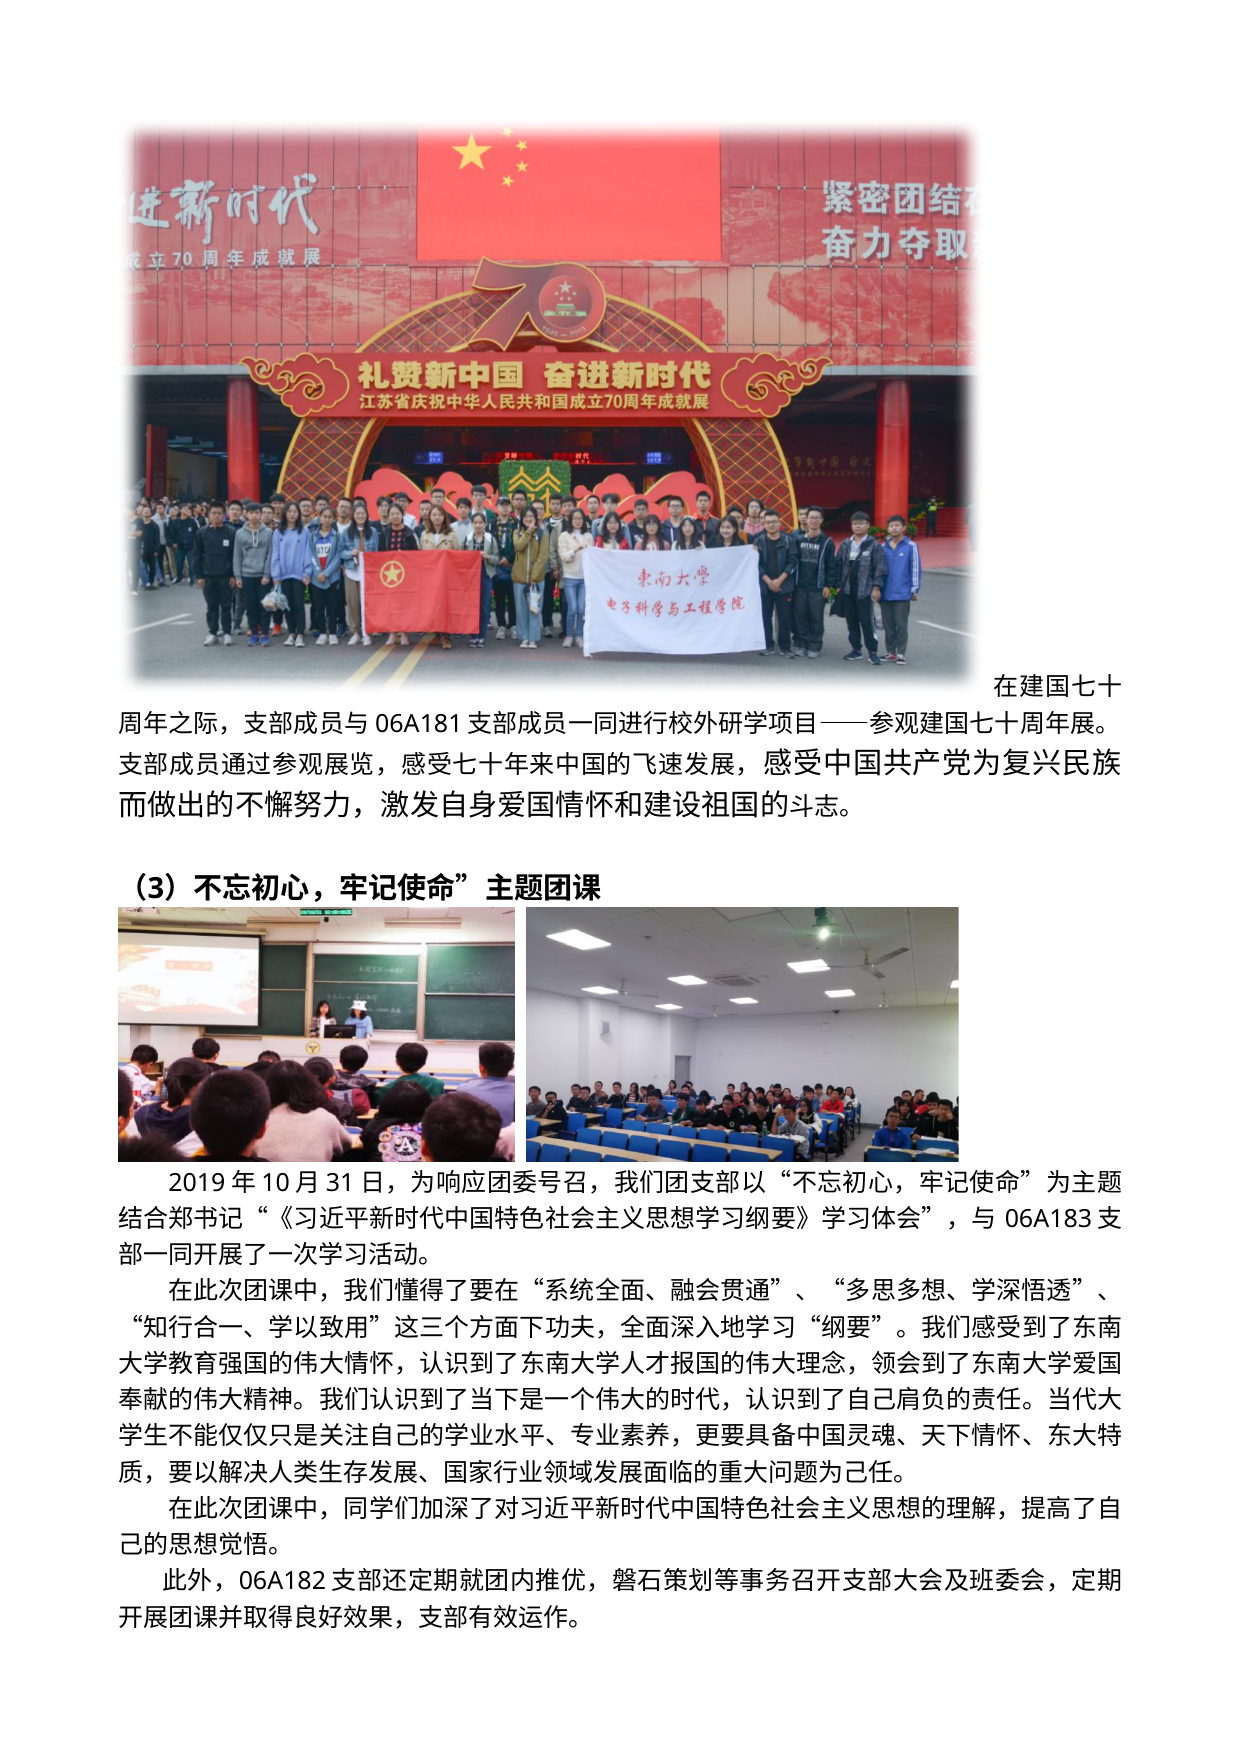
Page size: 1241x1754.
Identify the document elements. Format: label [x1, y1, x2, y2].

picture [526, 907, 959, 1162]
picture [118, 907, 515, 1162]
picture [144, 144, 958, 669]
